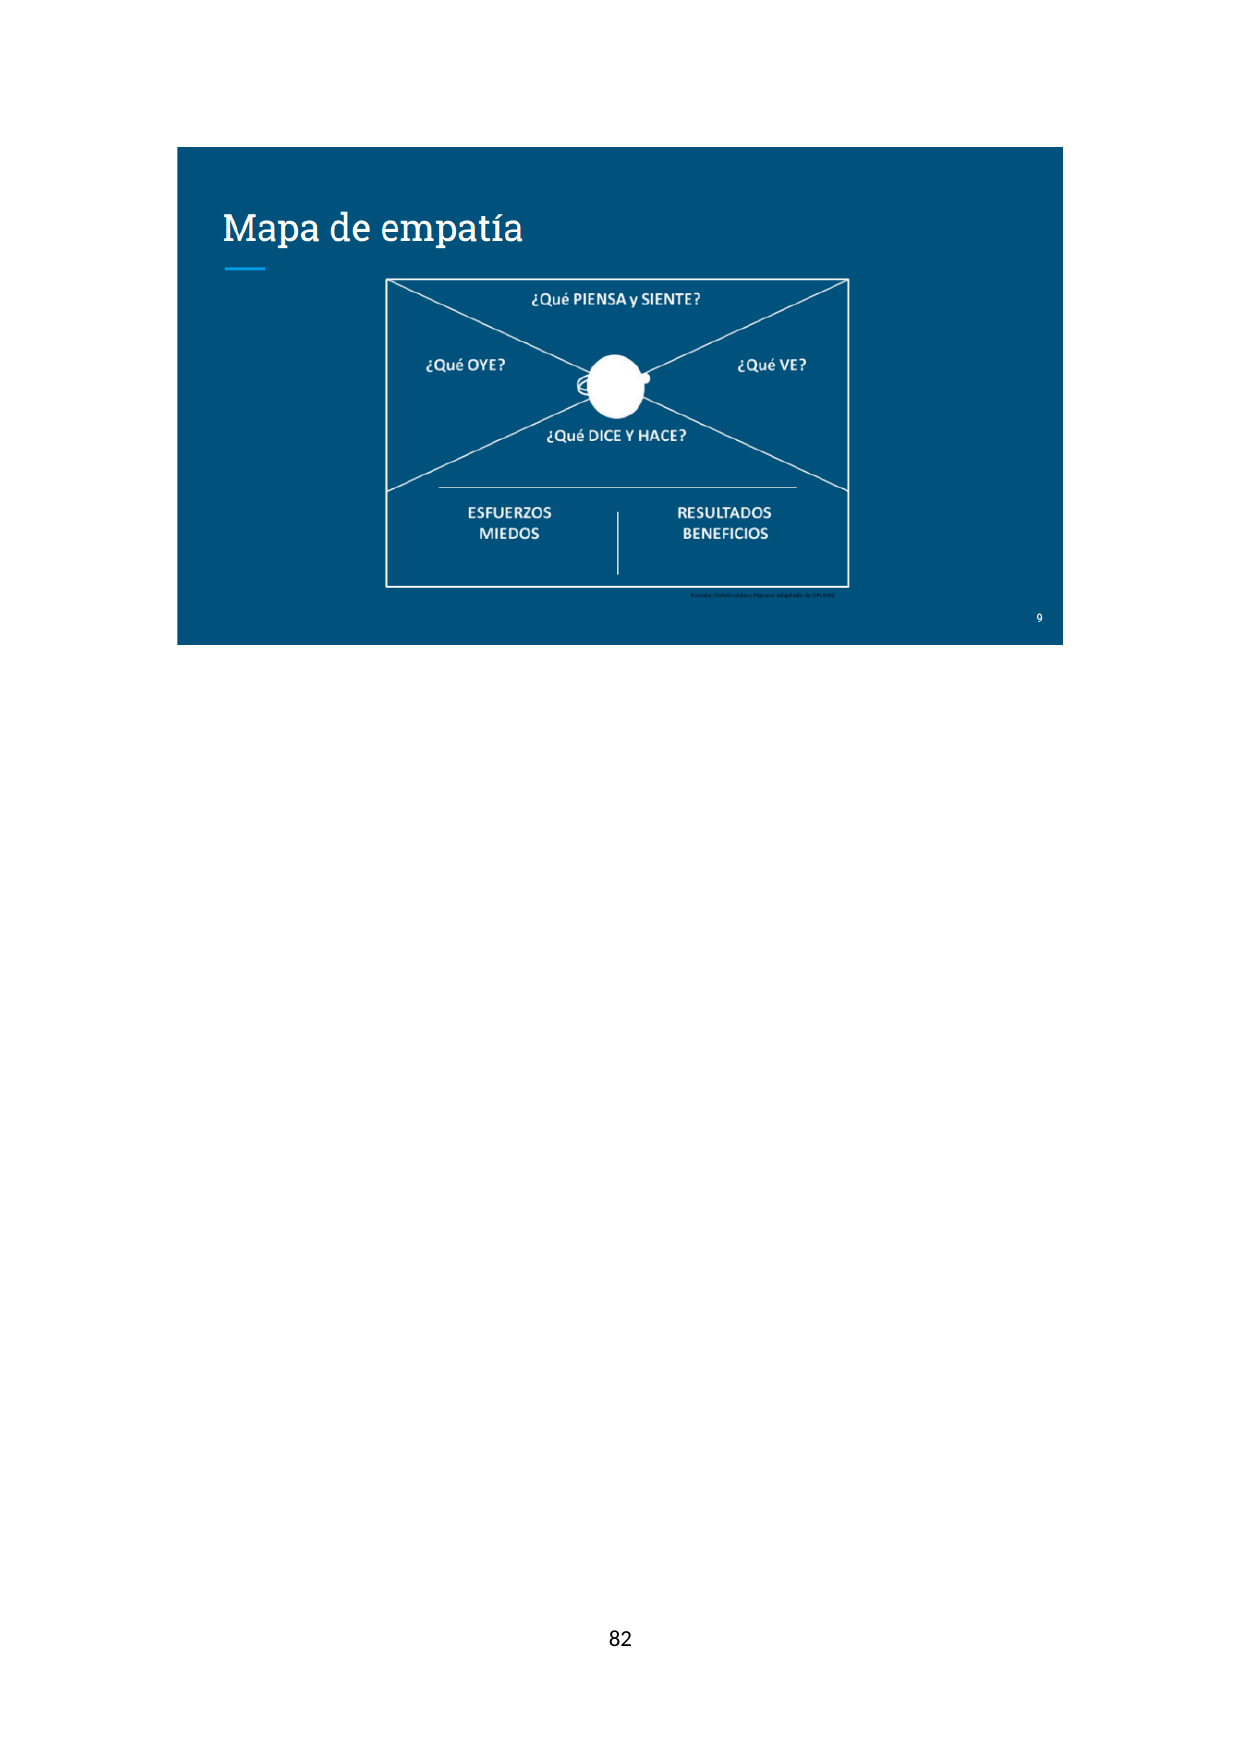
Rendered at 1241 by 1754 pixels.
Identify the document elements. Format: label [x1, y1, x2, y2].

picture [301, 221, 319, 241]
picture [278, 221, 298, 248]
picture [479, 217, 490, 241]
picture [331, 212, 350, 241]
picture [505, 221, 522, 241]
picture [386, 279, 849, 587]
picture [401, 221, 433, 240]
picture [436, 221, 456, 248]
picture [493, 221, 502, 240]
picture [382, 221, 398, 241]
picture [259, 221, 275, 241]
picture [353, 221, 370, 241]
picture [224, 215, 255, 240]
picture [459, 221, 476, 241]
